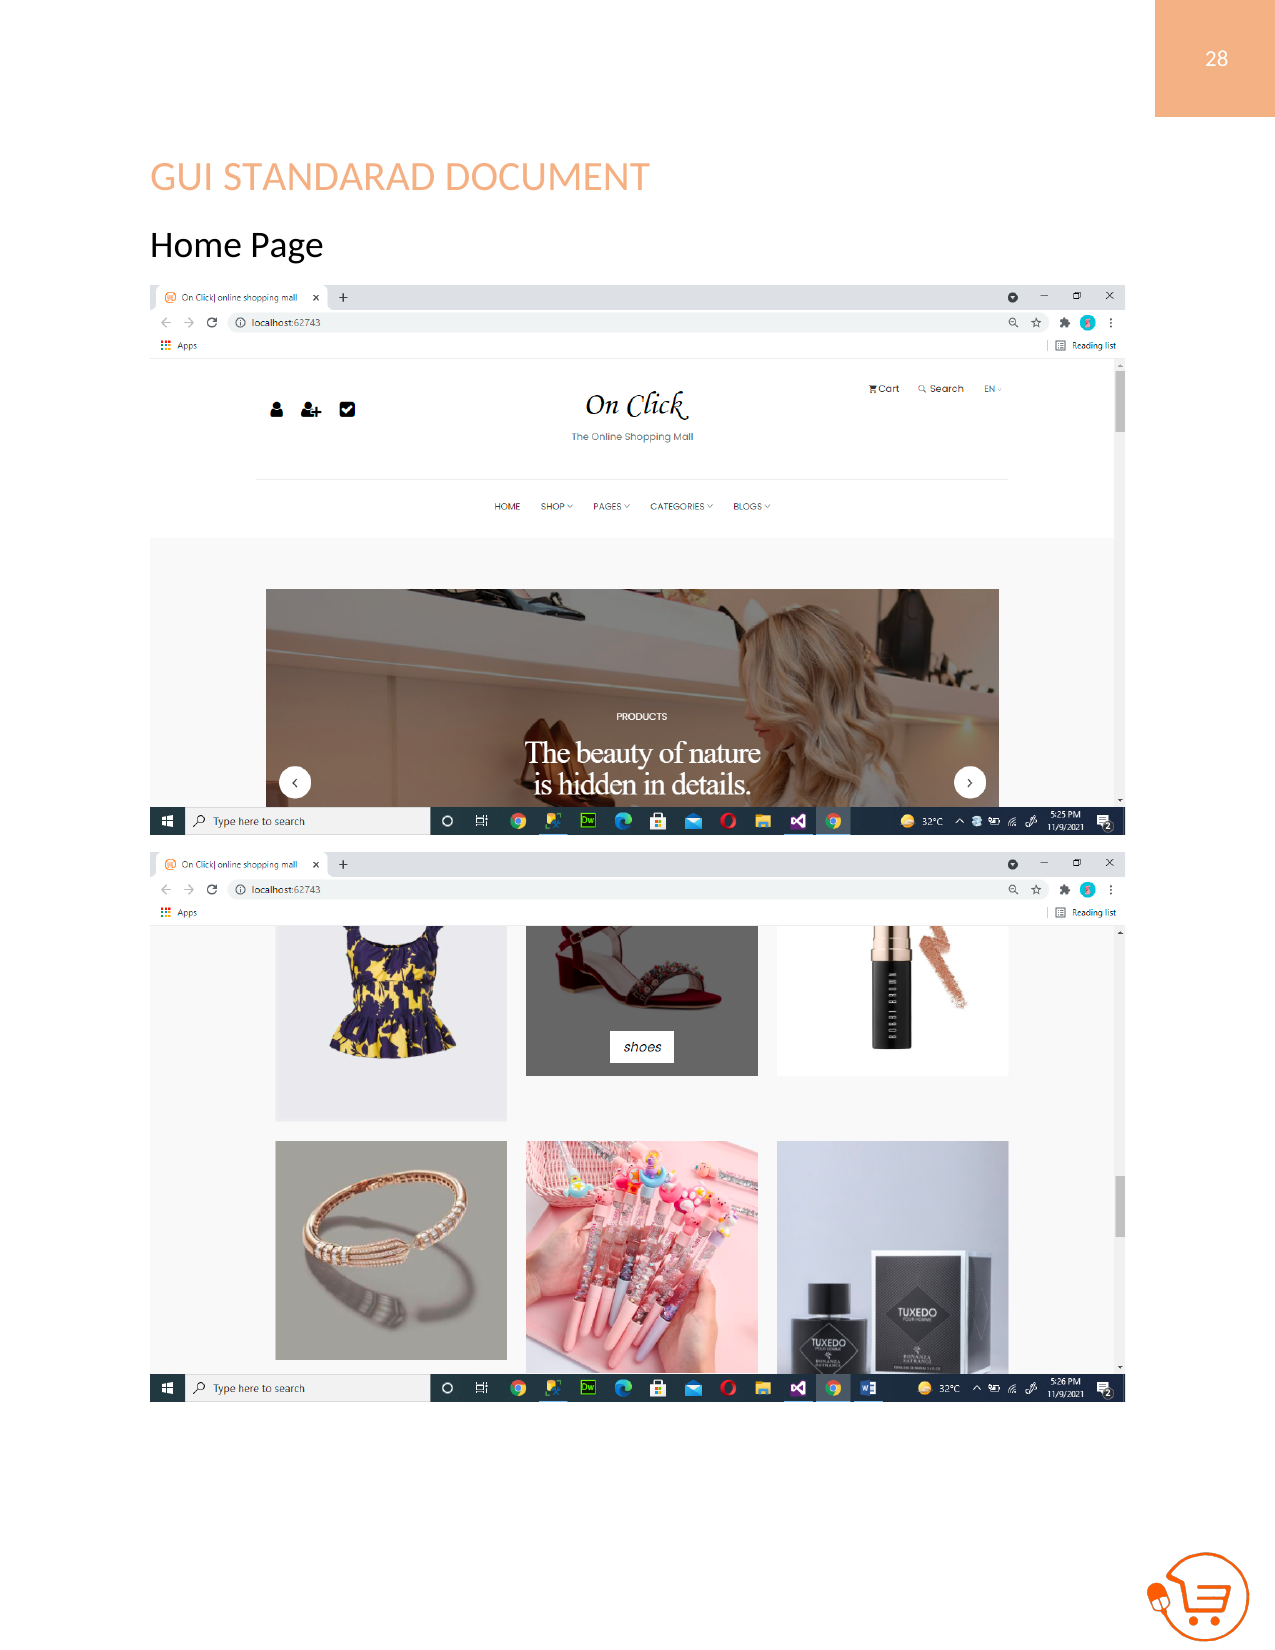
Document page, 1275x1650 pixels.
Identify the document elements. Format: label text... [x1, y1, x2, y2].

picture [150, 285, 1125, 835]
picture [150, 852, 1125, 1402]
text GUI STANDARAD DOCUMENT [150, 150, 1125, 201]
picture [1143, 1547, 1253, 1648]
text Home Page [150, 221, 1125, 266]
